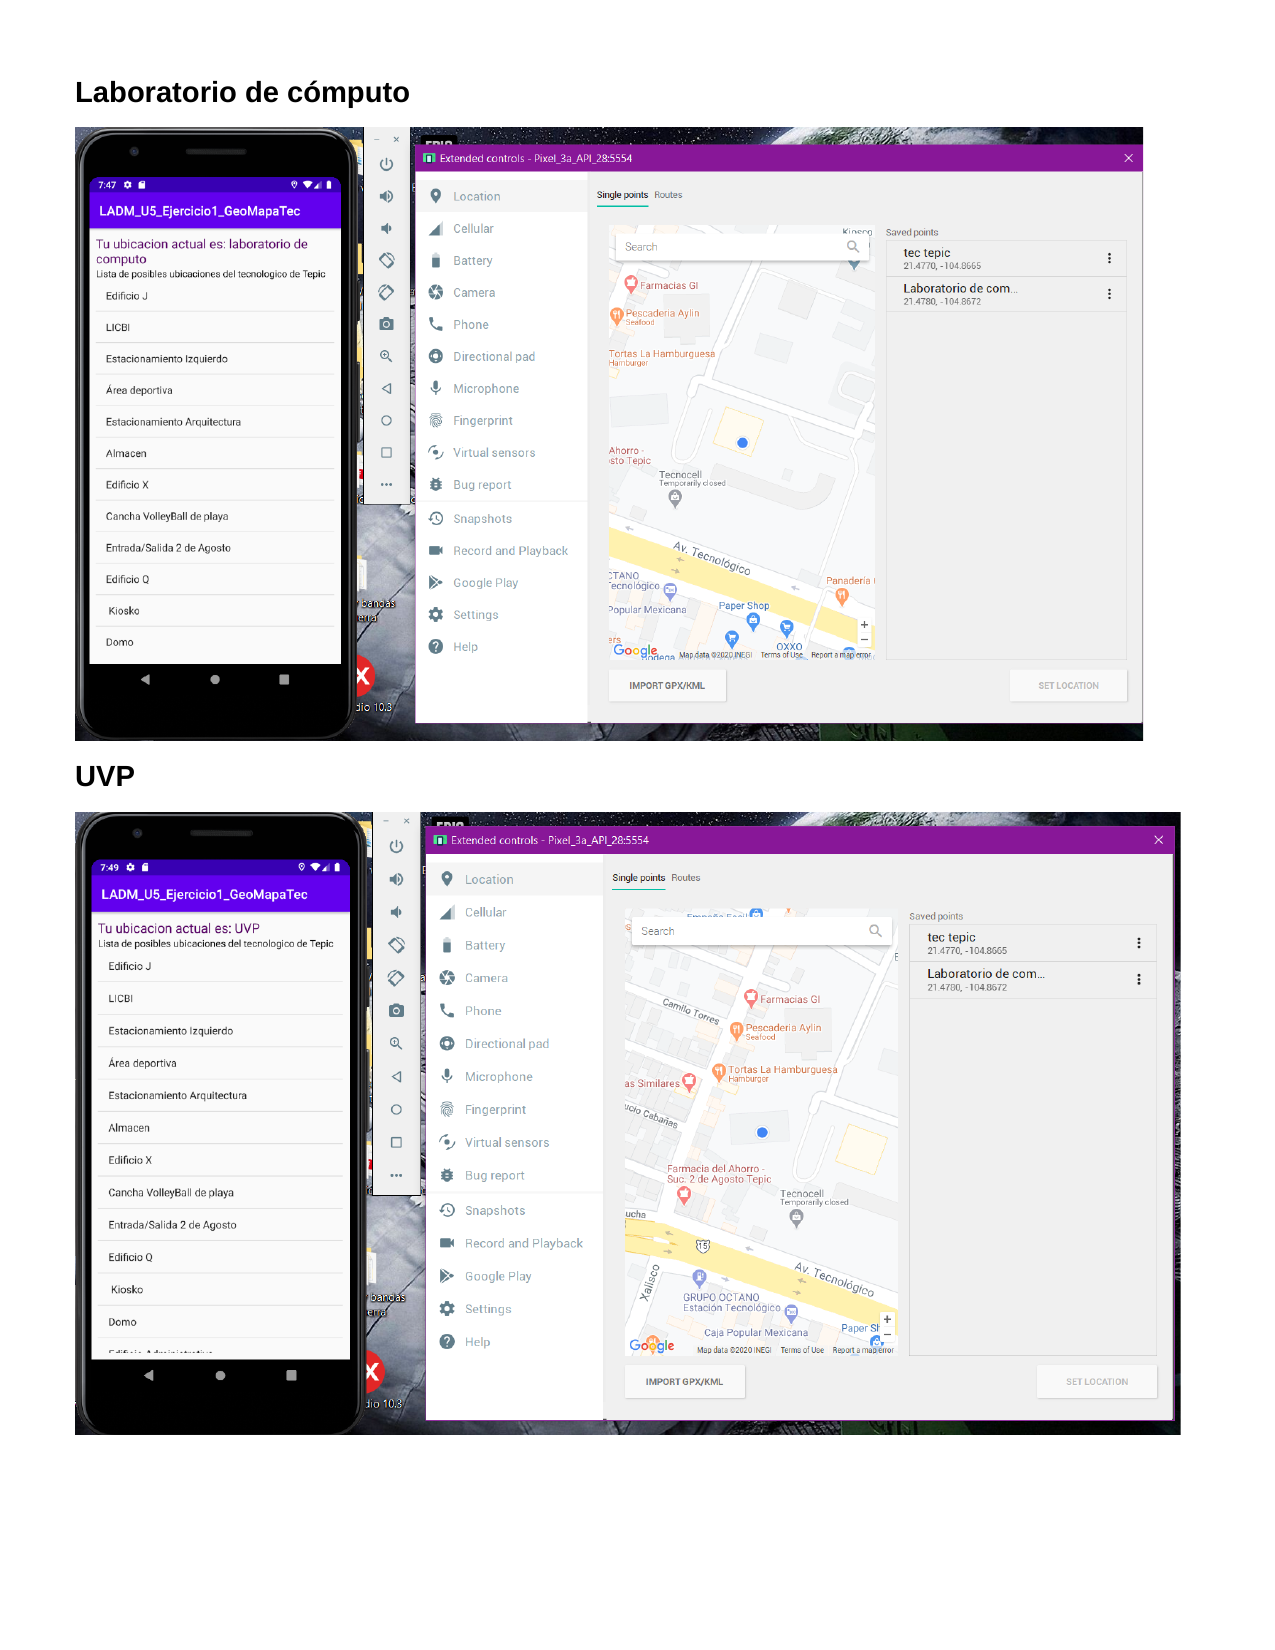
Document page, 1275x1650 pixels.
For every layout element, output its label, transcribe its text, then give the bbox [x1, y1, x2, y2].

text UVP [75, 759, 1200, 793]
text Laboratorio de cómputo [75, 75, 1200, 108]
picture [75, 127, 1144, 741]
picture [75, 812, 1181, 1435]
